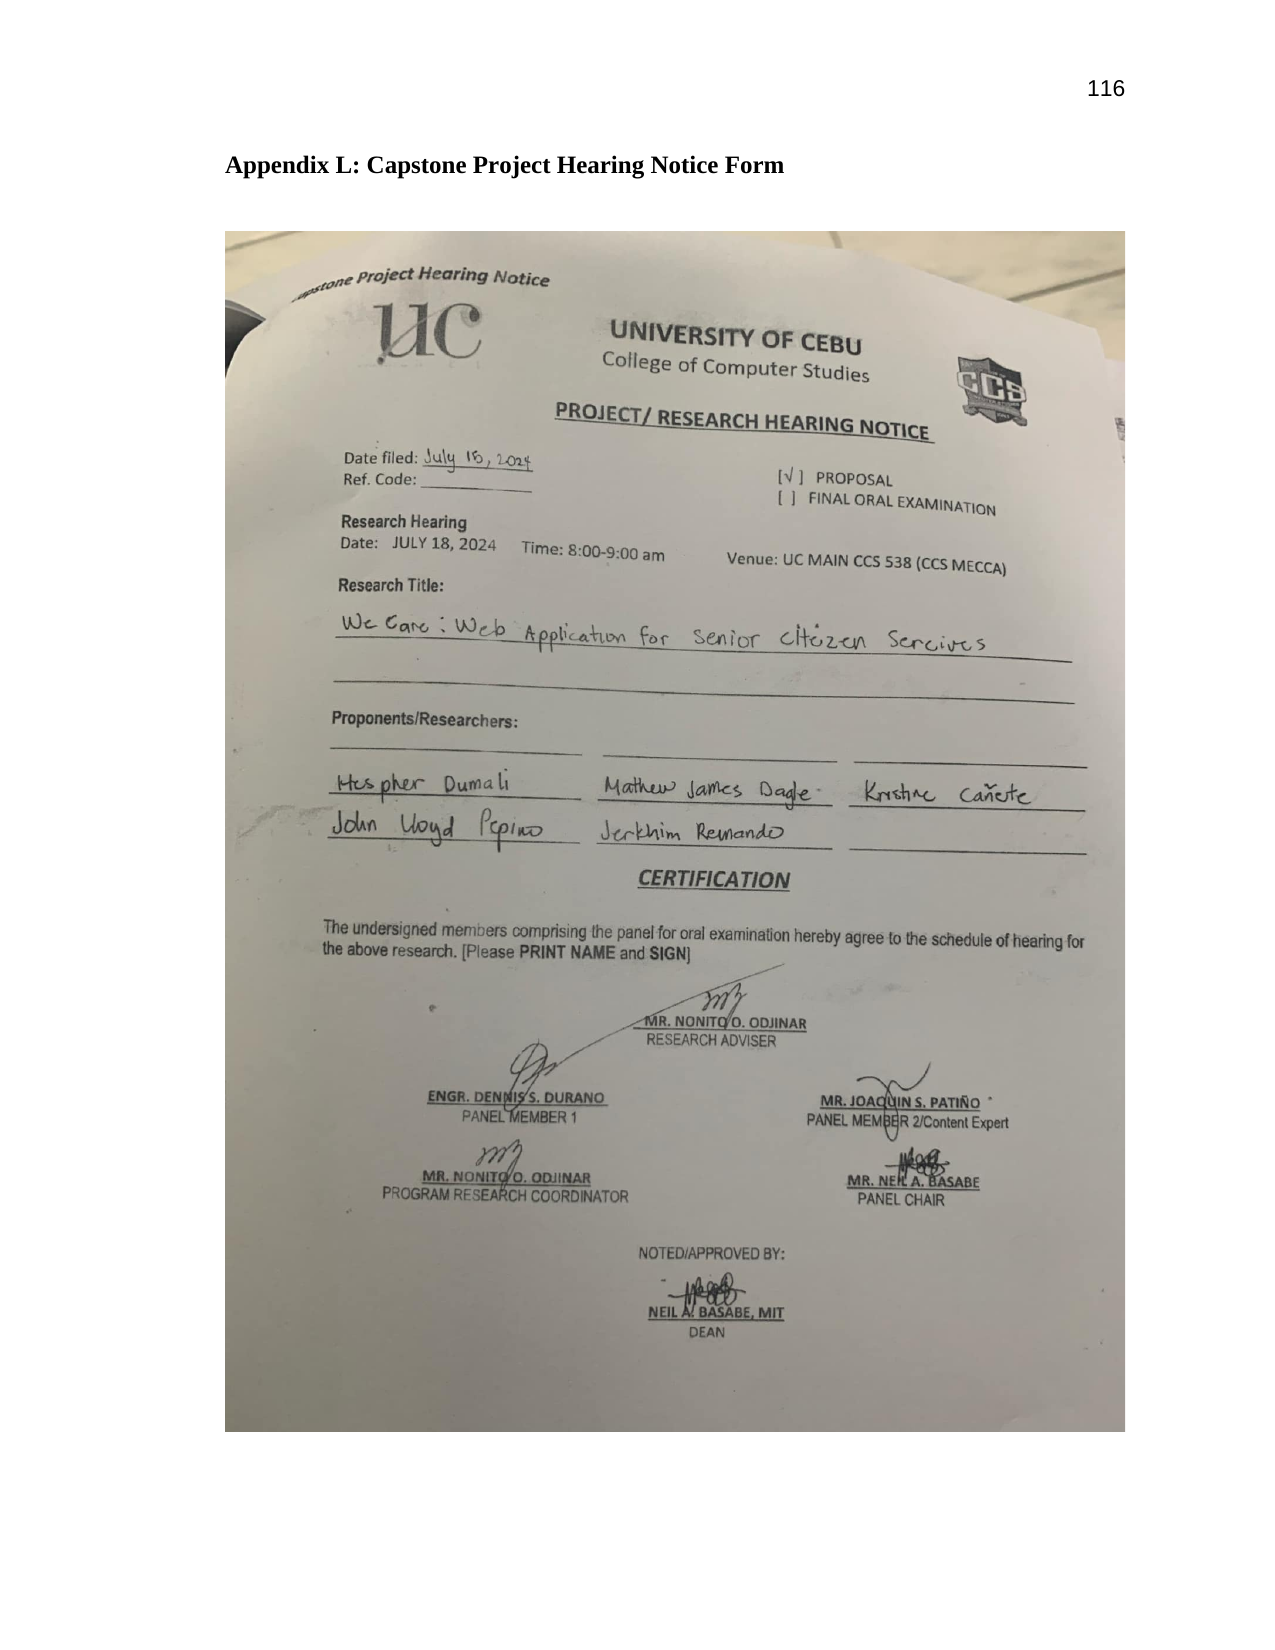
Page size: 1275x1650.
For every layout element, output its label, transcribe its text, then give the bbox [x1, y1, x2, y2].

picture [225, 231, 1125, 1432]
subtitle Appendix L: Capstone Project Hearing Notice Form [225, 150, 1125, 179]
